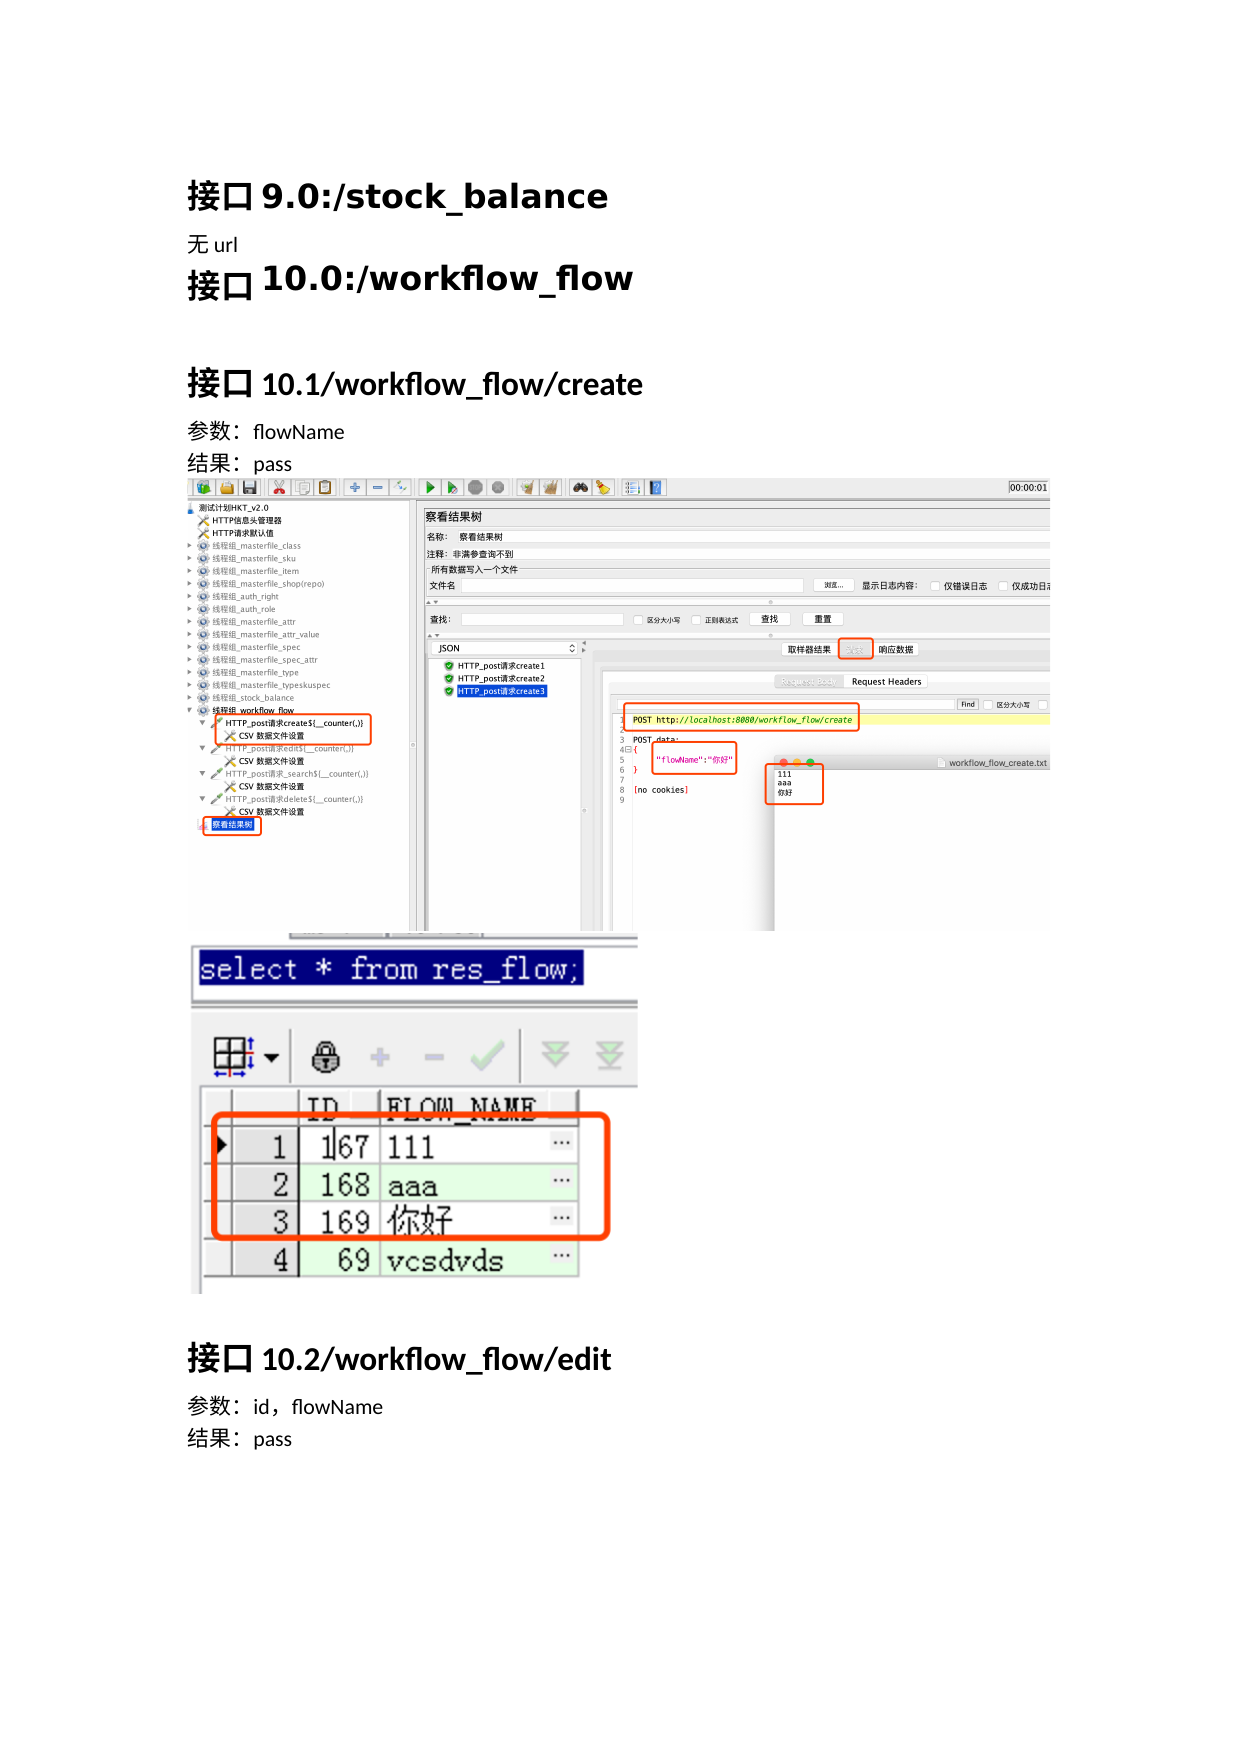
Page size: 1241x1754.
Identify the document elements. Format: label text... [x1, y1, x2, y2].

subtitle 接口10.2/workflow_flow/edit [187, 1323, 1053, 1388]
subtitle 接口9.0:/stock_balance [187, 162, 1053, 227]
text 参数：id，flowName [187, 1388, 1053, 1421]
text 结果：pass [187, 446, 1053, 478]
picture [187, 933, 638, 1294]
text 无url [187, 227, 1053, 259]
subtitle 接口10.0:/workflow_flow [187, 259, 1053, 324]
text 结果：pass [187, 1421, 1053, 1453]
picture [187, 478, 1051, 931]
text 参数：flowName [187, 413, 1053, 446]
subtitle 接口10.1/workflow_flow/create [187, 348, 1053, 413]
